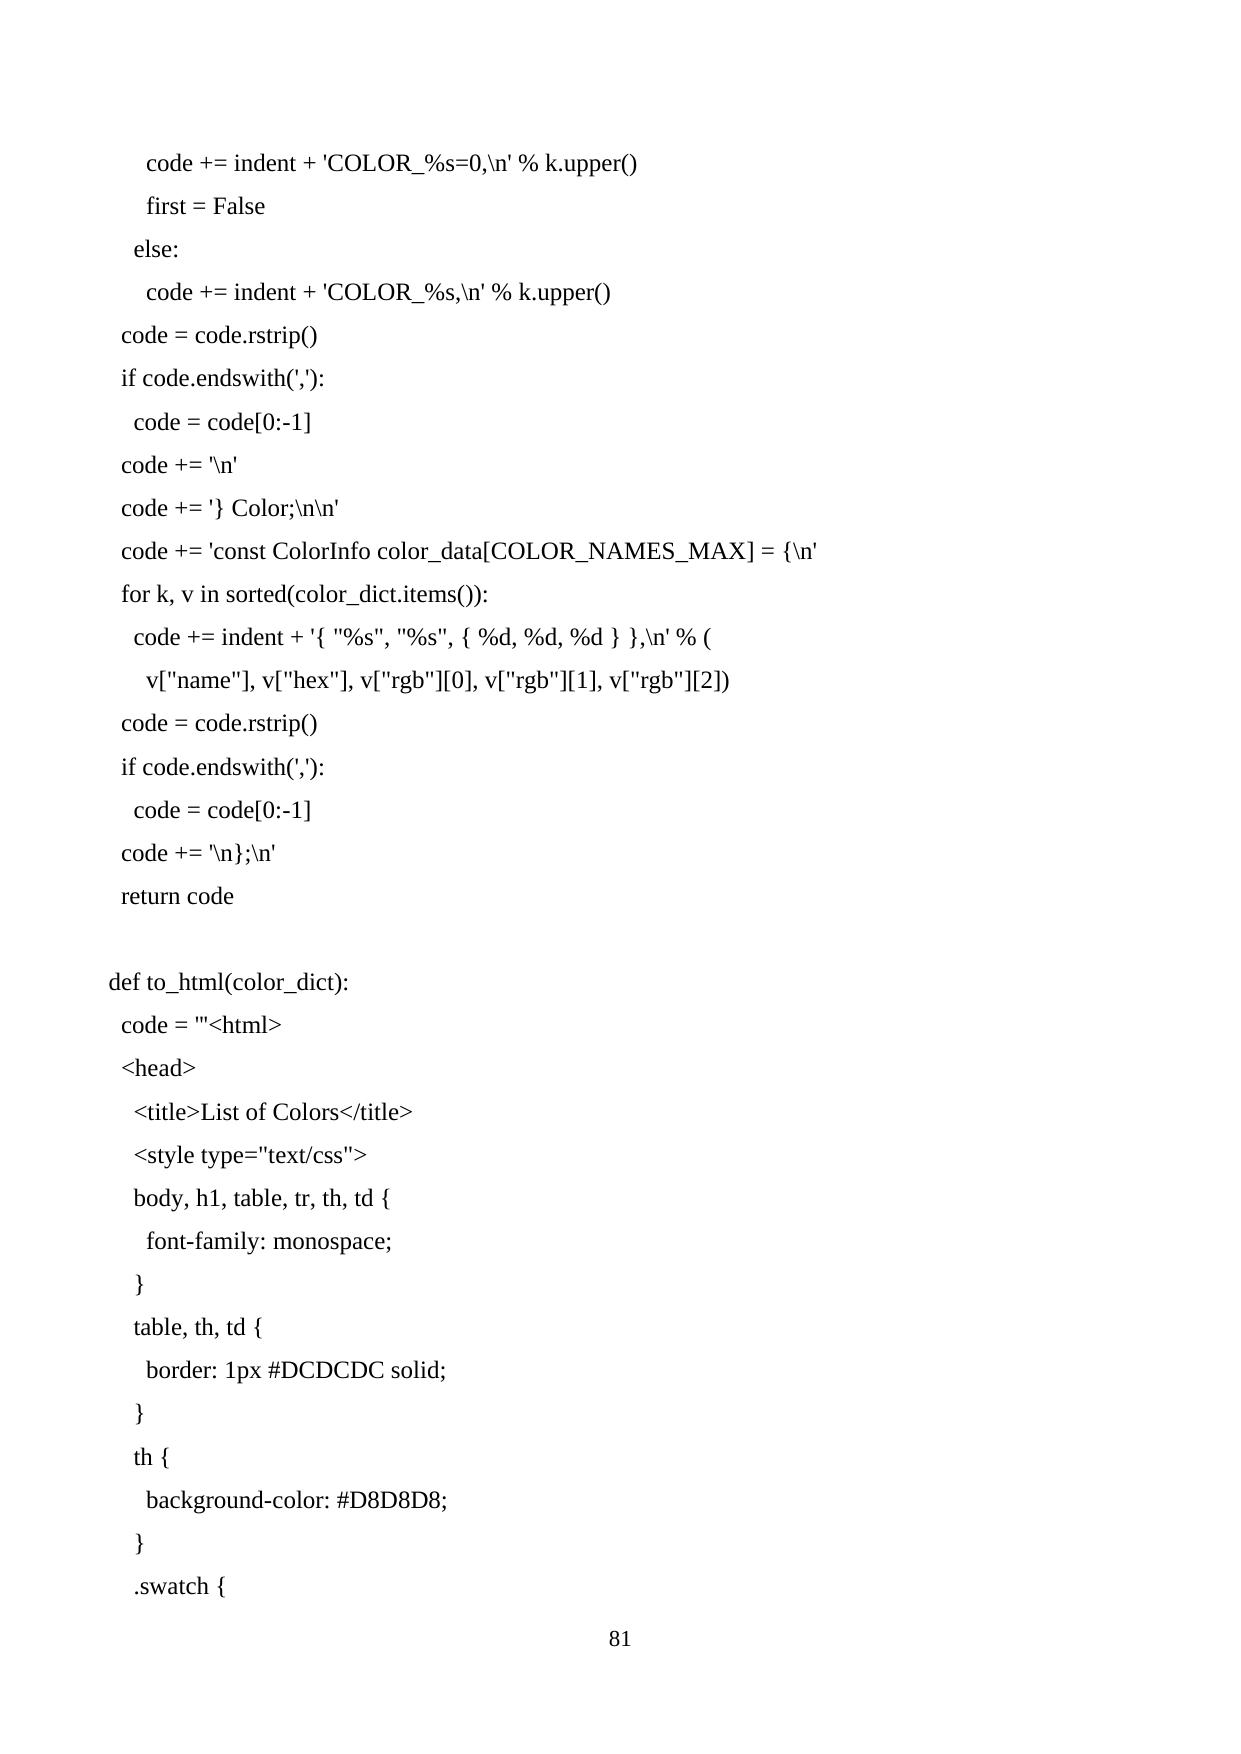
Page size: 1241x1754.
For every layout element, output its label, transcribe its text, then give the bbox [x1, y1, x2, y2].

text return code [108, 881, 1123, 910]
text def to_html(color_dict): [108, 967, 1123, 996]
text <style type="text/css"> [108, 1140, 1123, 1168]
text th { [108, 1442, 1123, 1470]
text } [108, 1269, 1123, 1298]
text else: [108, 234, 1123, 263]
text border: 1px #DCDCDC solid; [108, 1355, 1123, 1384]
text for k, v in sorted(color_dict.items()): [108, 579, 1123, 608]
text code += '} Color;\n\n' [108, 493, 1123, 522]
text table, th, td { [108, 1312, 1123, 1341]
text code += indent + 'COLOR_%s=0,\n' % k.upper() [108, 148, 1123, 177]
text code += indent + '{ "%s", "%s", { %d, %d, %d } },\n' % ( [108, 622, 1123, 651]
text code = code.rstrip() [108, 708, 1123, 737]
text code += '\n' [108, 450, 1123, 478]
text } [108, 1398, 1123, 1427]
text <head> [108, 1053, 1123, 1082]
text <title>List of Colors</title> [108, 1097, 1123, 1125]
text if code.endswith(','): [108, 752, 1123, 780]
text .swatch { [108, 1571, 1123, 1600]
text font-family: monospace; [108, 1226, 1123, 1255]
text v["name"], v["hex"], v["rgb"][0], v["rgb"][1], v["rgb"][2]) [108, 665, 1123, 694]
text body, h1, table, tr, th, td { [108, 1183, 1123, 1212]
text background-color: #D8D8D8; [108, 1485, 1123, 1513]
text code += '\n};\n' [108, 838, 1123, 867]
text code += 'const ColorInfo color_data[COLOR_NAMES_MAX] = {\n' [108, 536, 1123, 565]
text first = False [108, 191, 1123, 220]
text code += indent + 'COLOR_%s,\n' % k.upper() [108, 277, 1123, 306]
text code = code.rstrip() [108, 320, 1123, 349]
text code = '''<html> [108, 1010, 1123, 1039]
text if code.endswith(','): [108, 363, 1123, 392]
text code = code[0:-1] [108, 795, 1123, 823]
text code = code[0:-1] [108, 407, 1123, 435]
text } [108, 1528, 1123, 1557]
